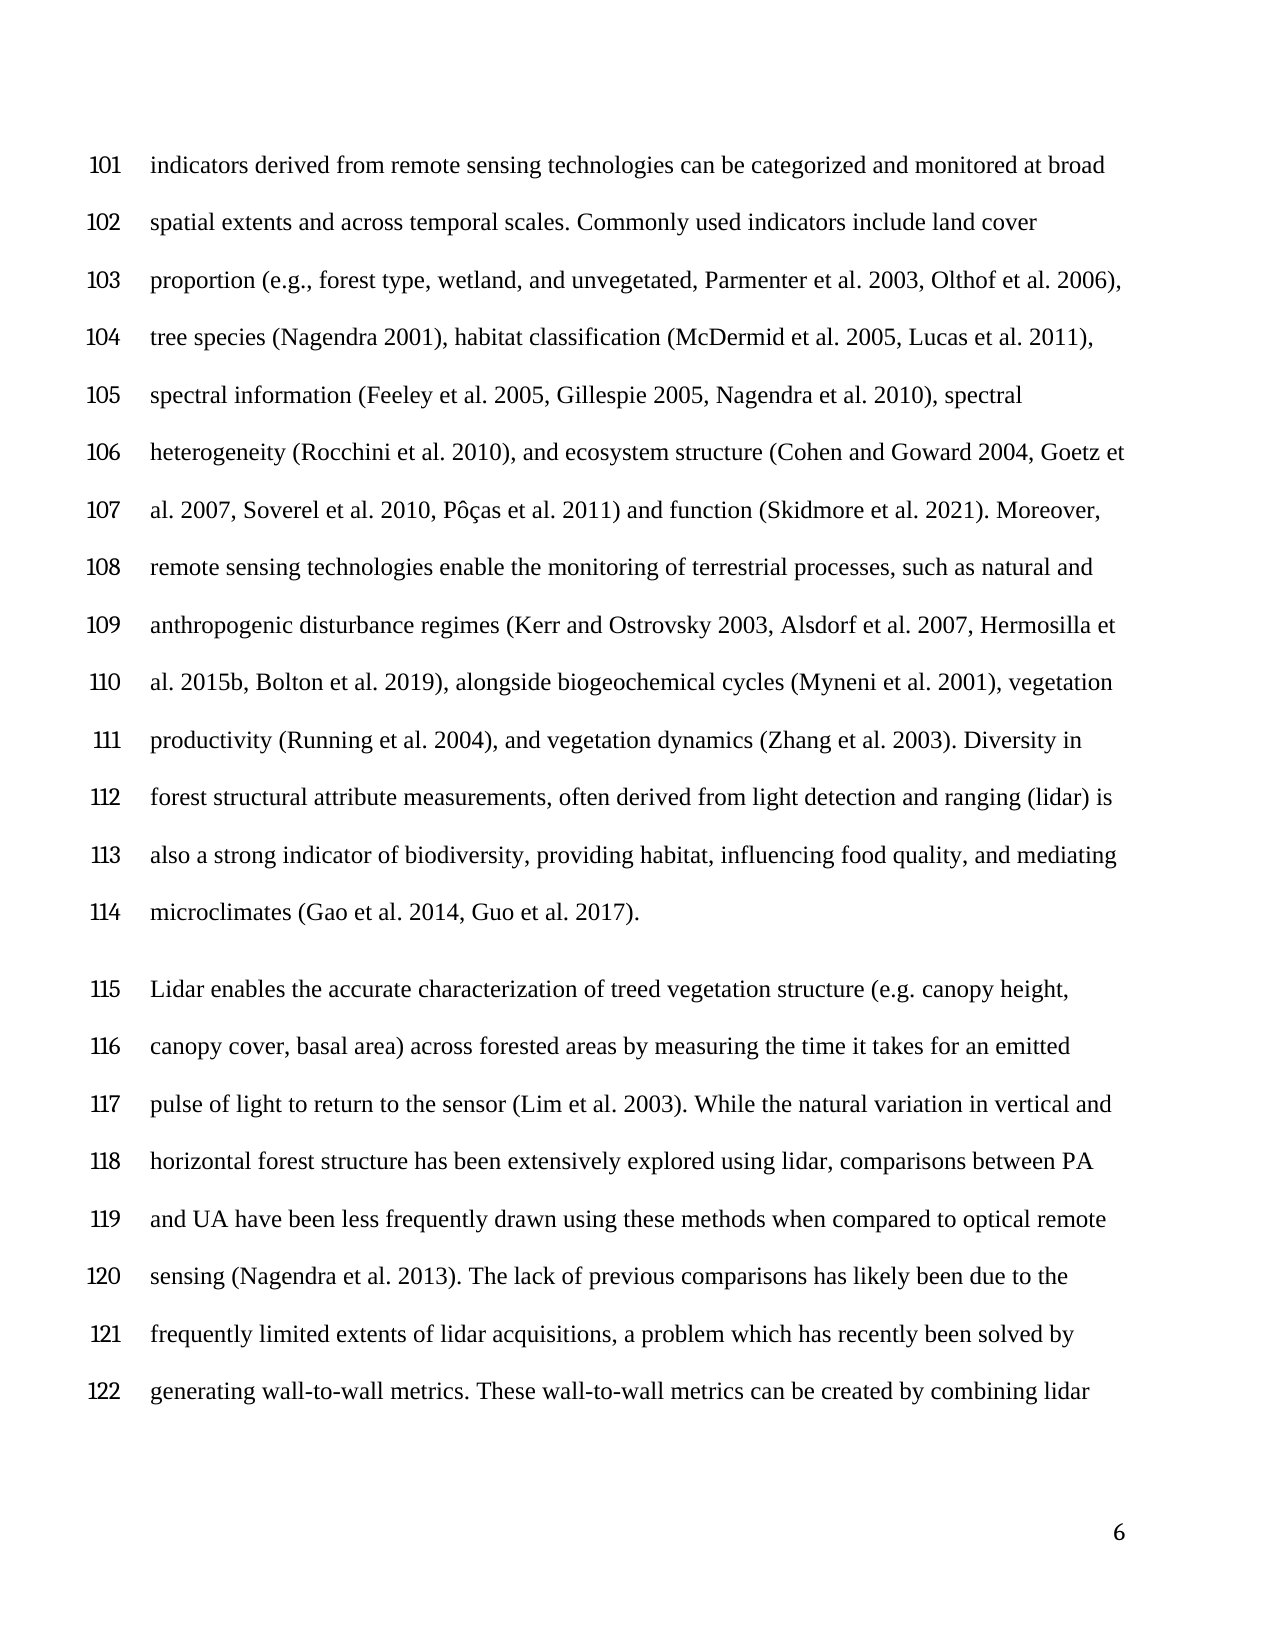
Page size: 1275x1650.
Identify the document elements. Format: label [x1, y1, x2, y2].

text [150, 974, 1125, 1405]
text [150, 150, 1125, 926]
